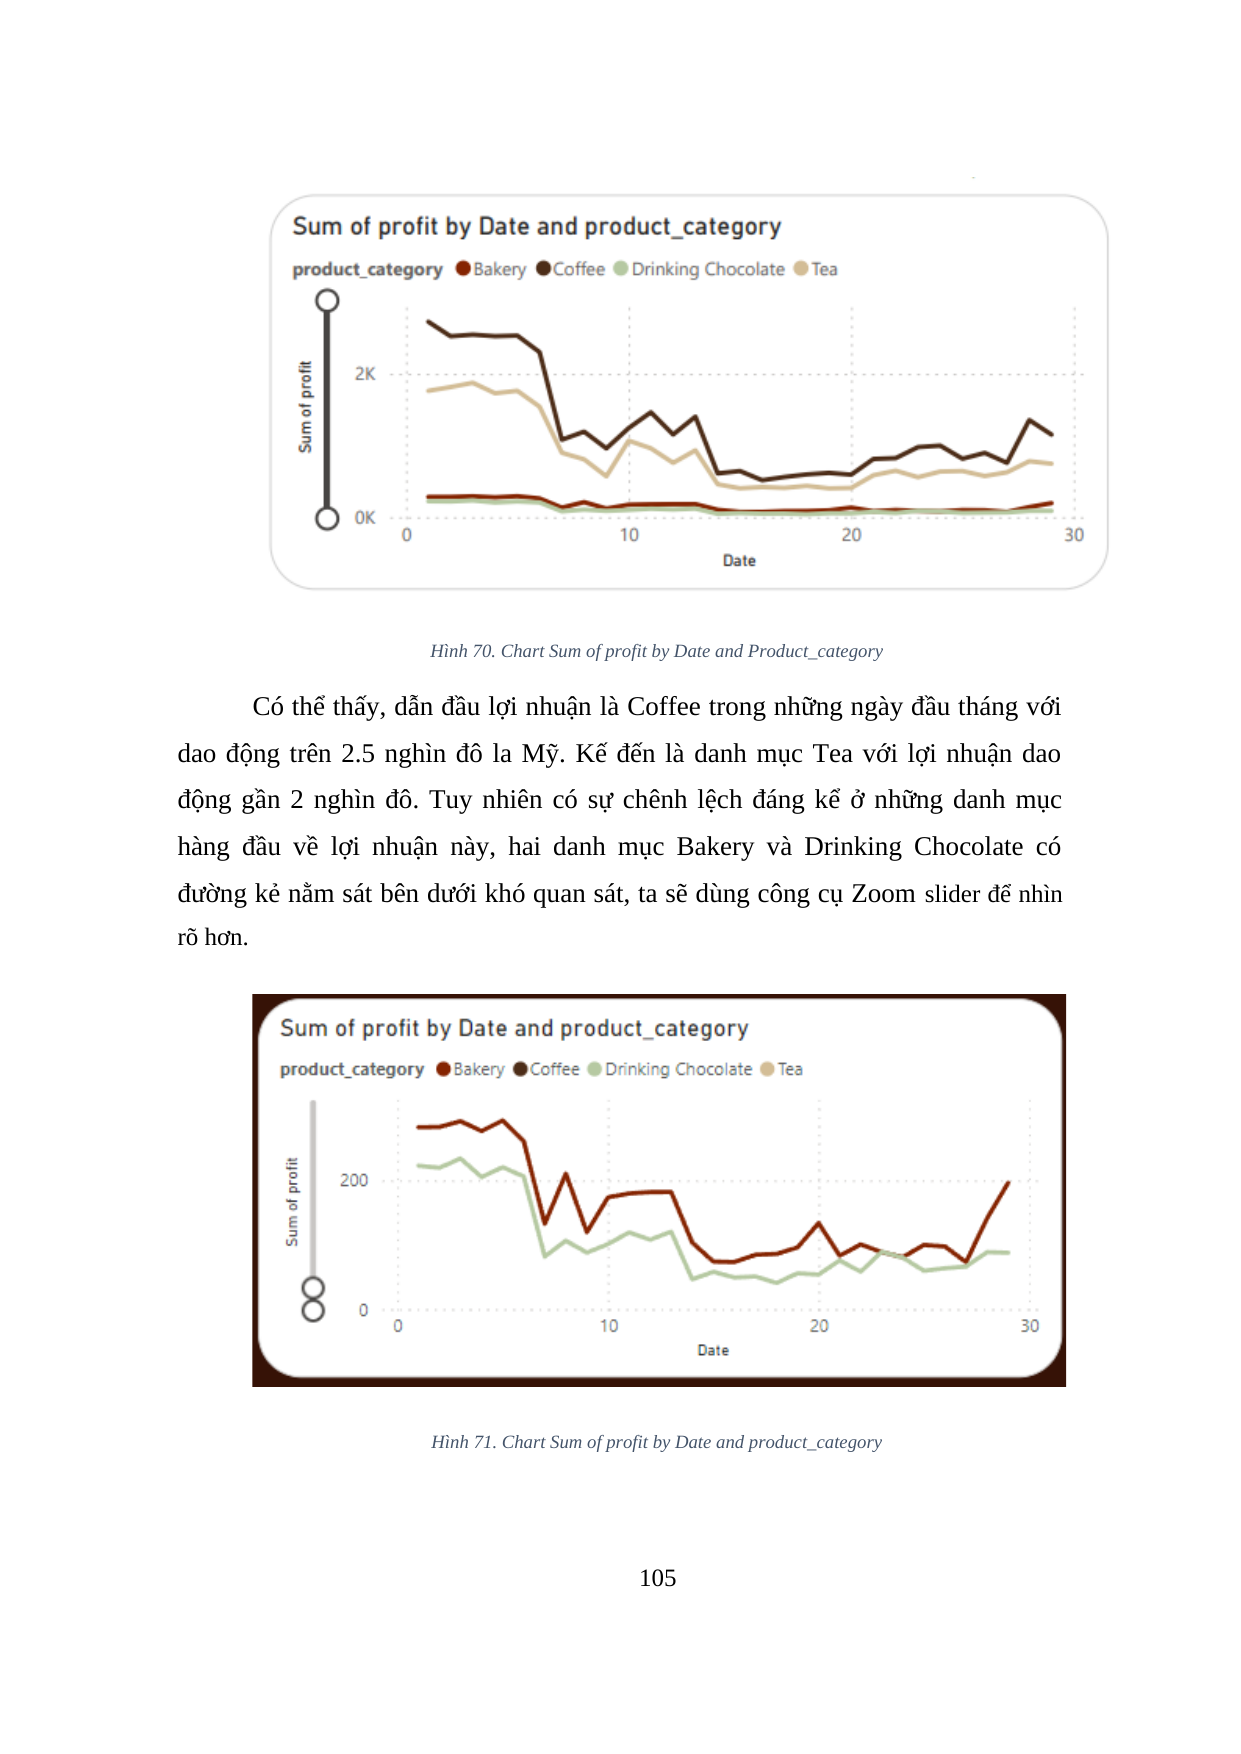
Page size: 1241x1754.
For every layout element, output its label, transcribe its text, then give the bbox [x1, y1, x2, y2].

picture [252, 994, 1067, 1387]
picture [252, 177, 1112, 596]
text Hình 71. Chart Sum of profit by Date and product_category [177, 1431, 1063, 1452]
text Có thể thấy, dẫn đầu lợi nhuận là Coffee trong những ngày đầu tháng với dao động trên 2.5 nghìn đô la Mỹ. Kế đến là danh mục Tea với lợi nhuận dao động gần 2 nghìn đô. Tuy nhiên có sự chênh lệch đáng kể ở những danh mục hàng đầu về lợi nhuận này, hai danh mục Bakery và Drinking Chocolate có đường kẻ nằm sát bên dưới khó quan sát, ta sẽ dùng công cụ Zoom slider để nhìn rõ hơn. [177, 690, 1063, 951]
text Hình 70. Chart Sum of profit by Date and Product_category [177, 639, 1063, 661]
